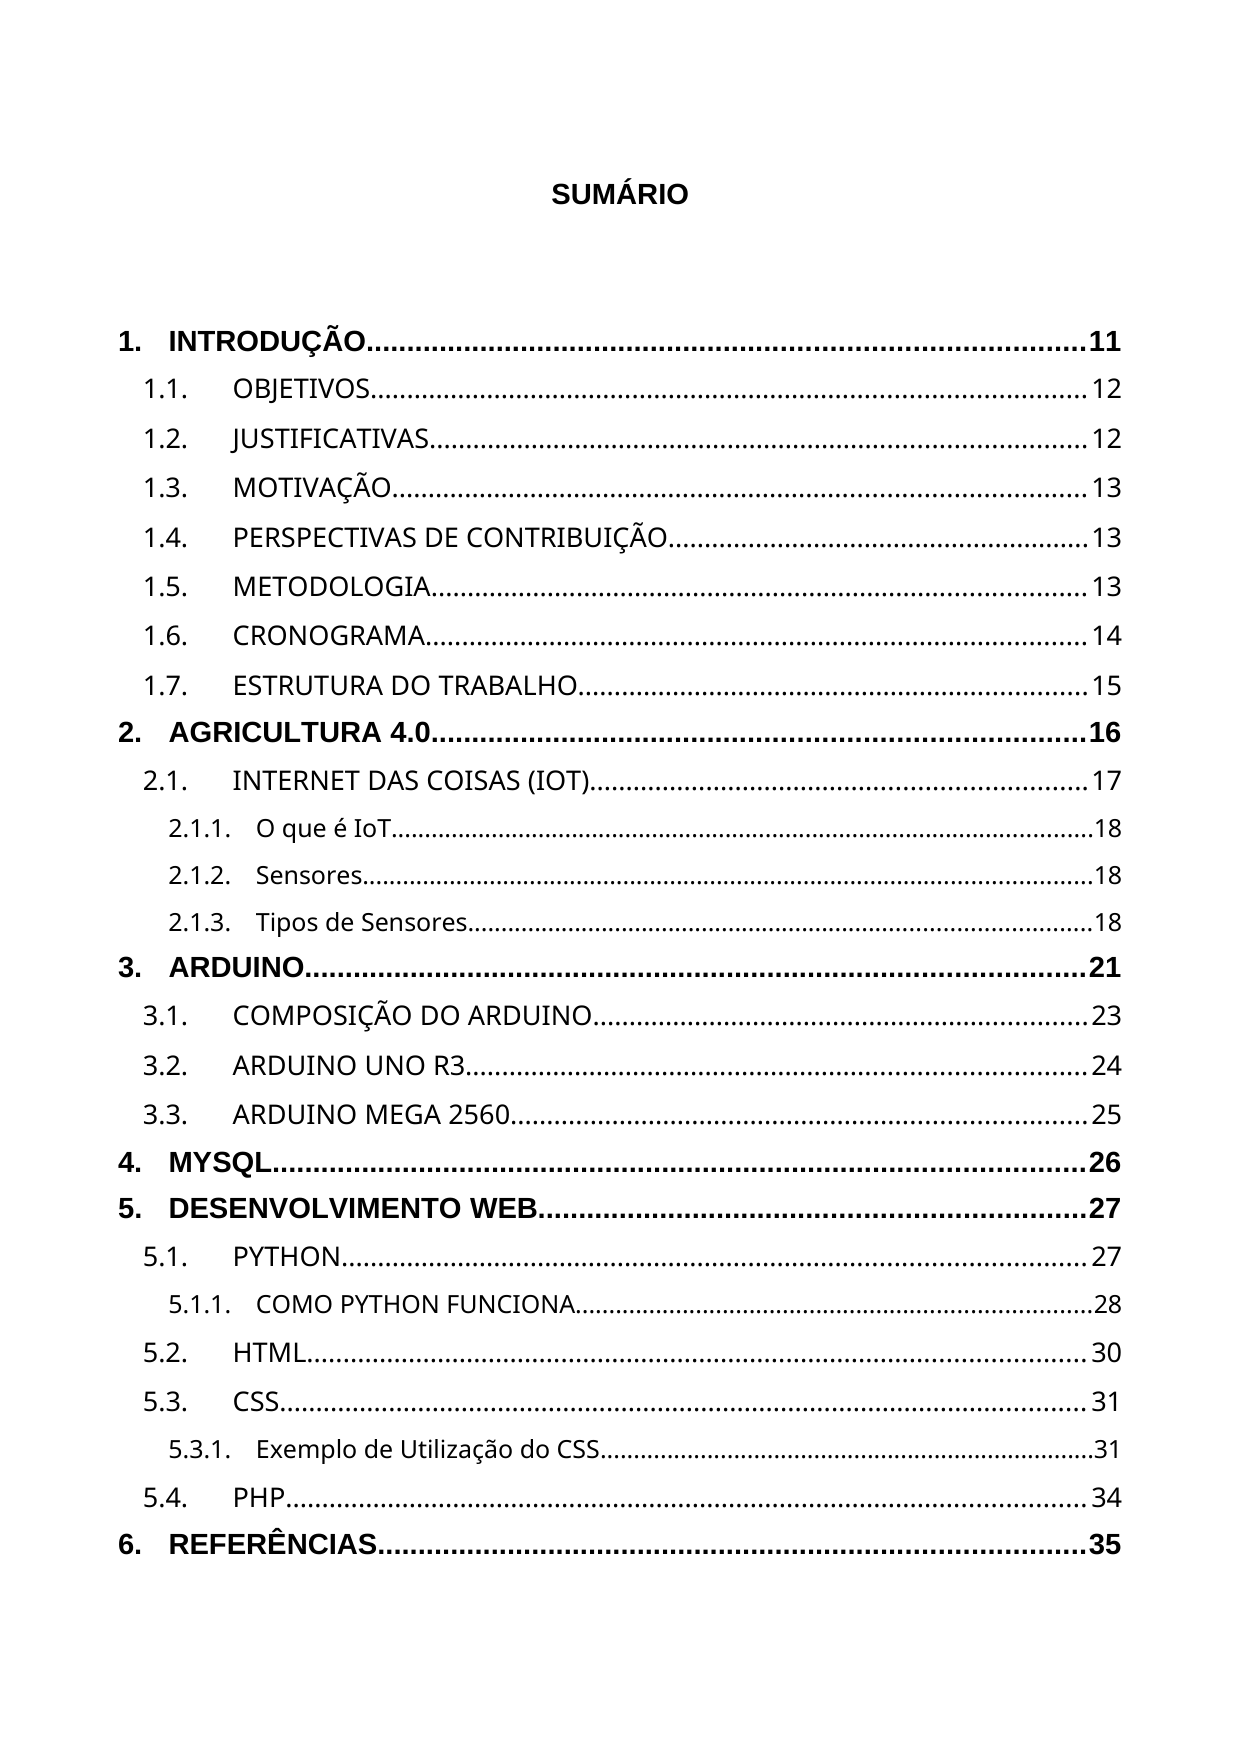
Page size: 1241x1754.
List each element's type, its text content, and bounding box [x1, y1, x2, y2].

subtitle ARDUINO 21 [118, 951, 1186, 984]
list CRONOGRAMA 14 [143, 617, 1186, 654]
list Sensores 18 [168, 858, 1186, 892]
list CSS 31 [143, 1382, 1186, 1419]
subtitle REFERÊNCIAS 35 [118, 1527, 1186, 1561]
list DESENVOLVIMENTO WEB 27 [118, 1191, 1186, 1224]
list ARDUINO UNO R3 24 [143, 1046, 1186, 1083]
list PERSPECTIVAS DE CONTRIBUIÇÃO 13 [143, 518, 1186, 555]
list COMO PYTHON FUNCIONA 28 [168, 1286, 1186, 1321]
subtitle HTML 30 [143, 1333, 1186, 1370]
subtitle METODOLOGIA 13 [143, 567, 1186, 604]
subtitle OBJETIVOS 12 [143, 370, 1186, 407]
subtitle MOTIVAÇÃO 13 [143, 468, 1186, 505]
subtitle INTRODUÇÃO 11 [118, 324, 1186, 357]
subtitle AGRICULTURA 4.0 16 [118, 715, 1186, 749]
list ESTRUTURA DO TRABALHO 15 [143, 666, 1186, 703]
subtitle INTERNET DAS COISAS (IOT) 17 [143, 762, 1186, 798]
list Exemplo de Utilização do CSS 31 [168, 1432, 1186, 1466]
subtitle COMPOSIÇÃO DO ARDUINO 23 [143, 997, 1186, 1034]
list ARDUINO MEGA 2560 25 [143, 1096, 1186, 1132]
list Tipos de Sensores 18 [168, 904, 1186, 938]
subtitle MYSQL 26 [118, 1145, 1186, 1178]
list PHP 34 [143, 1478, 1186, 1515]
list JUSTIFICATIVAS 12 [143, 419, 1186, 456]
list O que é IoT 18 [168, 811, 1186, 845]
subtitle PYTHON 27 [143, 1237, 1186, 1274]
